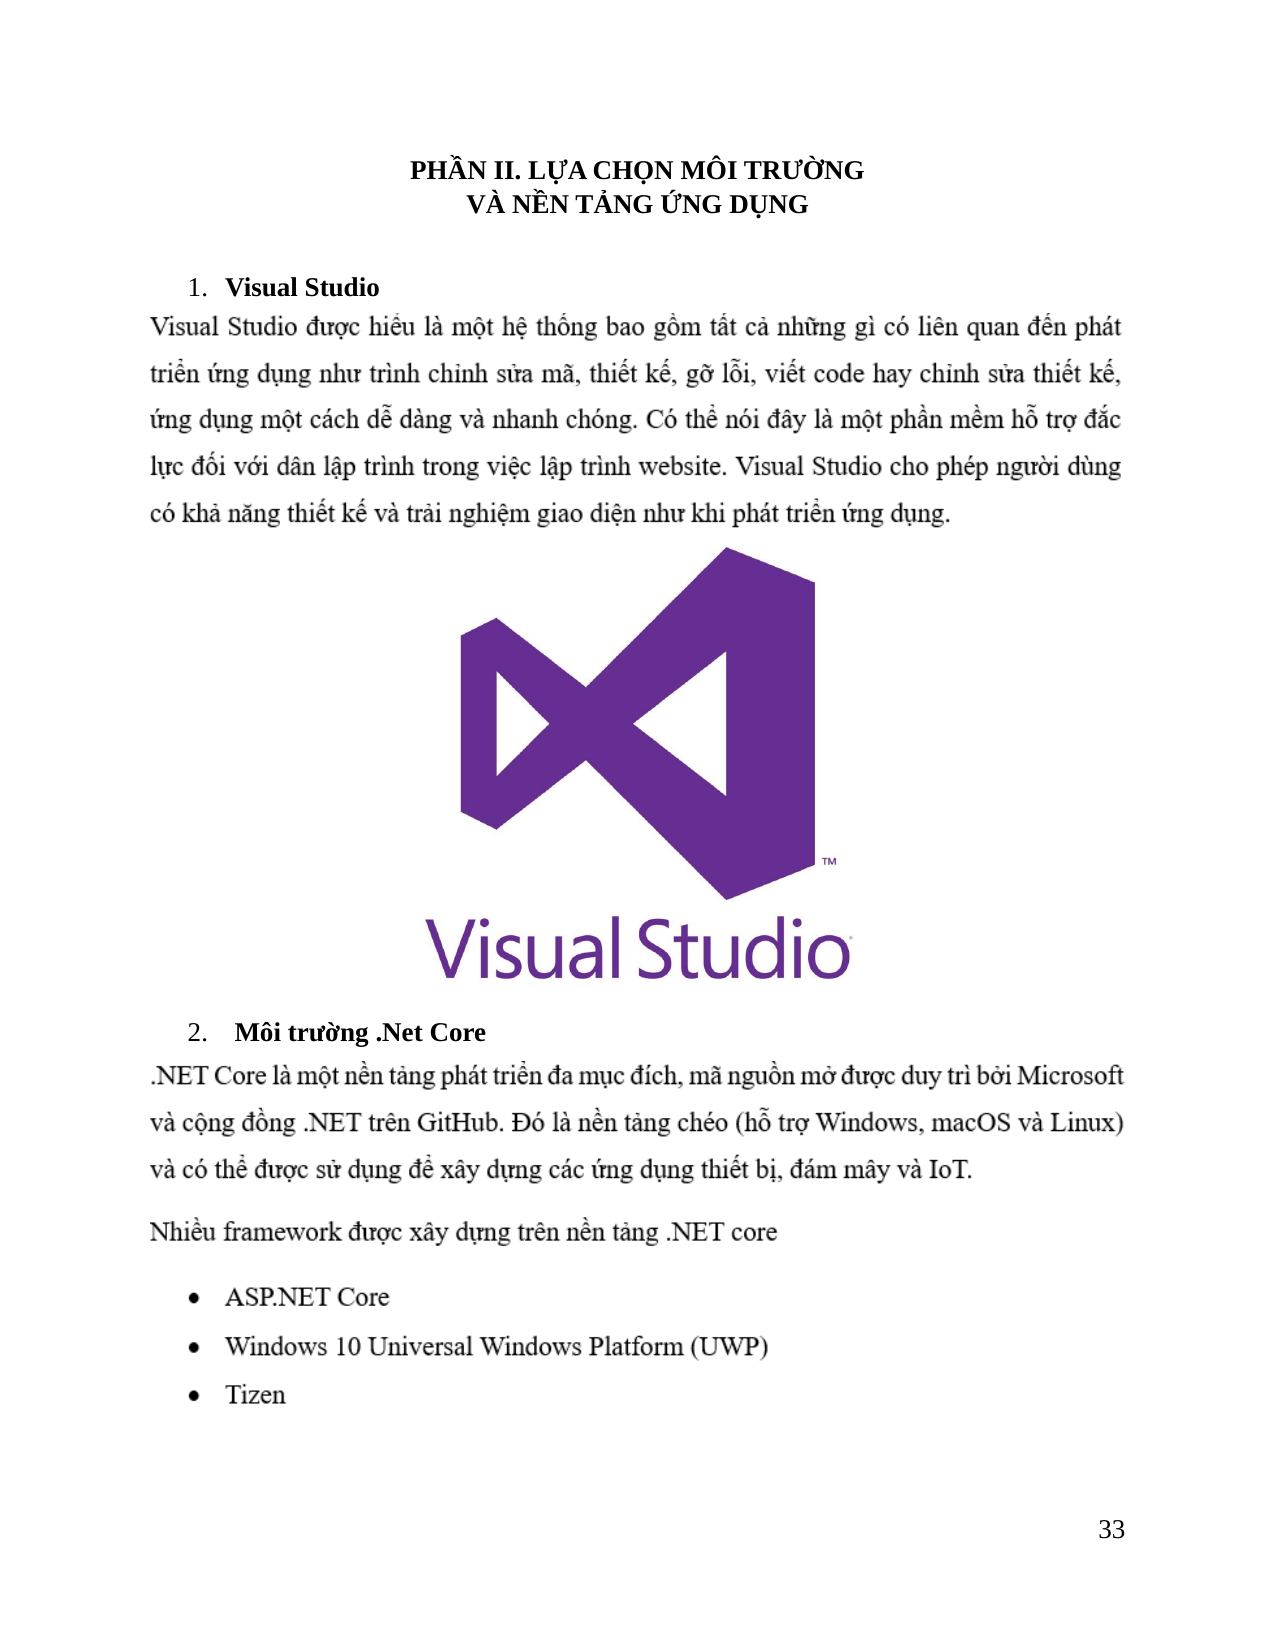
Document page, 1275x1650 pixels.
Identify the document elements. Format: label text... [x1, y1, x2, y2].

picture [328, 534, 947, 997]
subtitle Visual Studio [187, 271, 1125, 303]
subtitle Môi trường .Net Core [187, 1016, 1125, 1047]
subtitle PHẦN II. LỰA CHỌN MÔI TRƯỜNG VÀ NỀN TẢNG ỨNG DỤNG [150, 154, 1125, 219]
picture [150, 1061, 1125, 1405]
picture [150, 313, 1125, 530]
